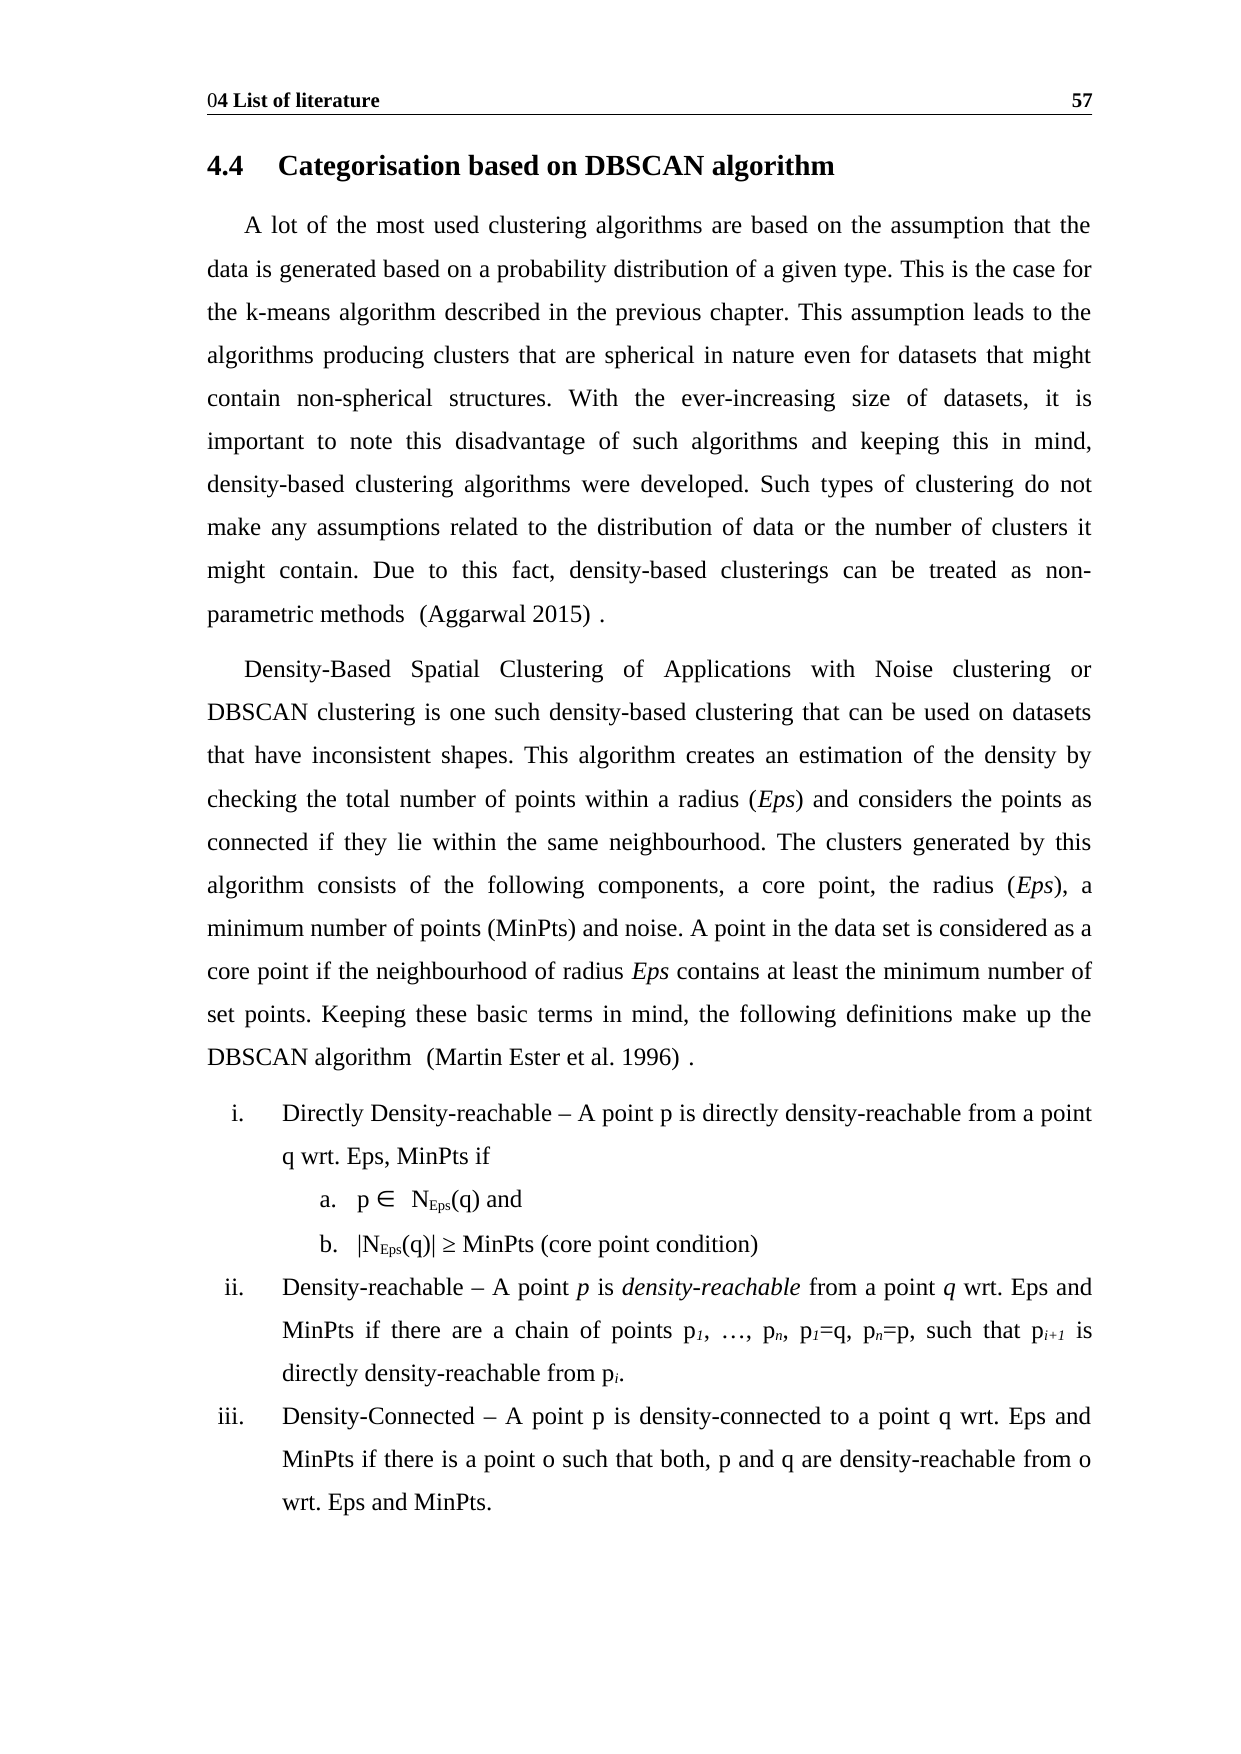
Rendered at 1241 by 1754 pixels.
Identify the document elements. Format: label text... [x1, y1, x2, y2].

text Density-Based Spatial Clustering of Applications with Noise clustering or DBSCAN clustering is one such density-based clustering that can be used on datasets that have inconsistent shapes. This algorithm creates an estimation of the density by checking the total number of points within a radius (Eps) and considers the points as connected if they lie within the same neighbourhood. The clusters generated by this algorithm consists of the following components, a core point, the radius (Eps), a minimum number of points (MinPts) and noise. A point in the data set is considered as a core point if the neighbourhood of radius Eps contains at least the minimum number of set points. Keeping these basic terms in mind, the following definitions make up the DBSCAN algorithm . [207, 654, 1092, 1071]
list |NEps(q)| ≥ MinPts (core point condition) [319, 1229, 1092, 1257]
list p NEps(q) and [319, 1184, 1092, 1214]
subtitle Categorisation based on DBSCAN algorithm [207, 148, 1092, 181]
text A lot of the most used clustering algorithms are based on the assumption that the data is generated based on a probability distribution of a given type. This is the case for the k-means algorithm described in the previous chapter. This assumption leads to the algorithms producing clusters that are spherical in nature even for datasets that might contain non-spherical structures. With the ever-increasing size of datasets, it is important to note this disadvantage of such algorithms and keeping this in mind, density-based clustering algorithms were developed. Such types of clustering do not make any assumptions related to the distribution of data or the number of clusters it might contain. Due to this fact, density-based clusterings can be treated as non-parametric methods . [207, 211, 1092, 627]
list Directly Density-reachable – A point p is directly density-reachable from a point q wrt. Eps, MinPts if [244, 1098, 1092, 1170]
list Density-Connected – A point p is density-connected to a point q wrt. Eps and MinPts if there is a point o such that both, p and q are density-reachable from o wrt. Eps and MinPts. [244, 1401, 1092, 1516]
list Density-reachable – A point p is density-reachable from a point q wrt. Eps and MinPts if there are a chain of points p1, …, pn, p1=q, pn=p, such that pi+1 is directly density-reachable from pi. [244, 1272, 1092, 1387]
